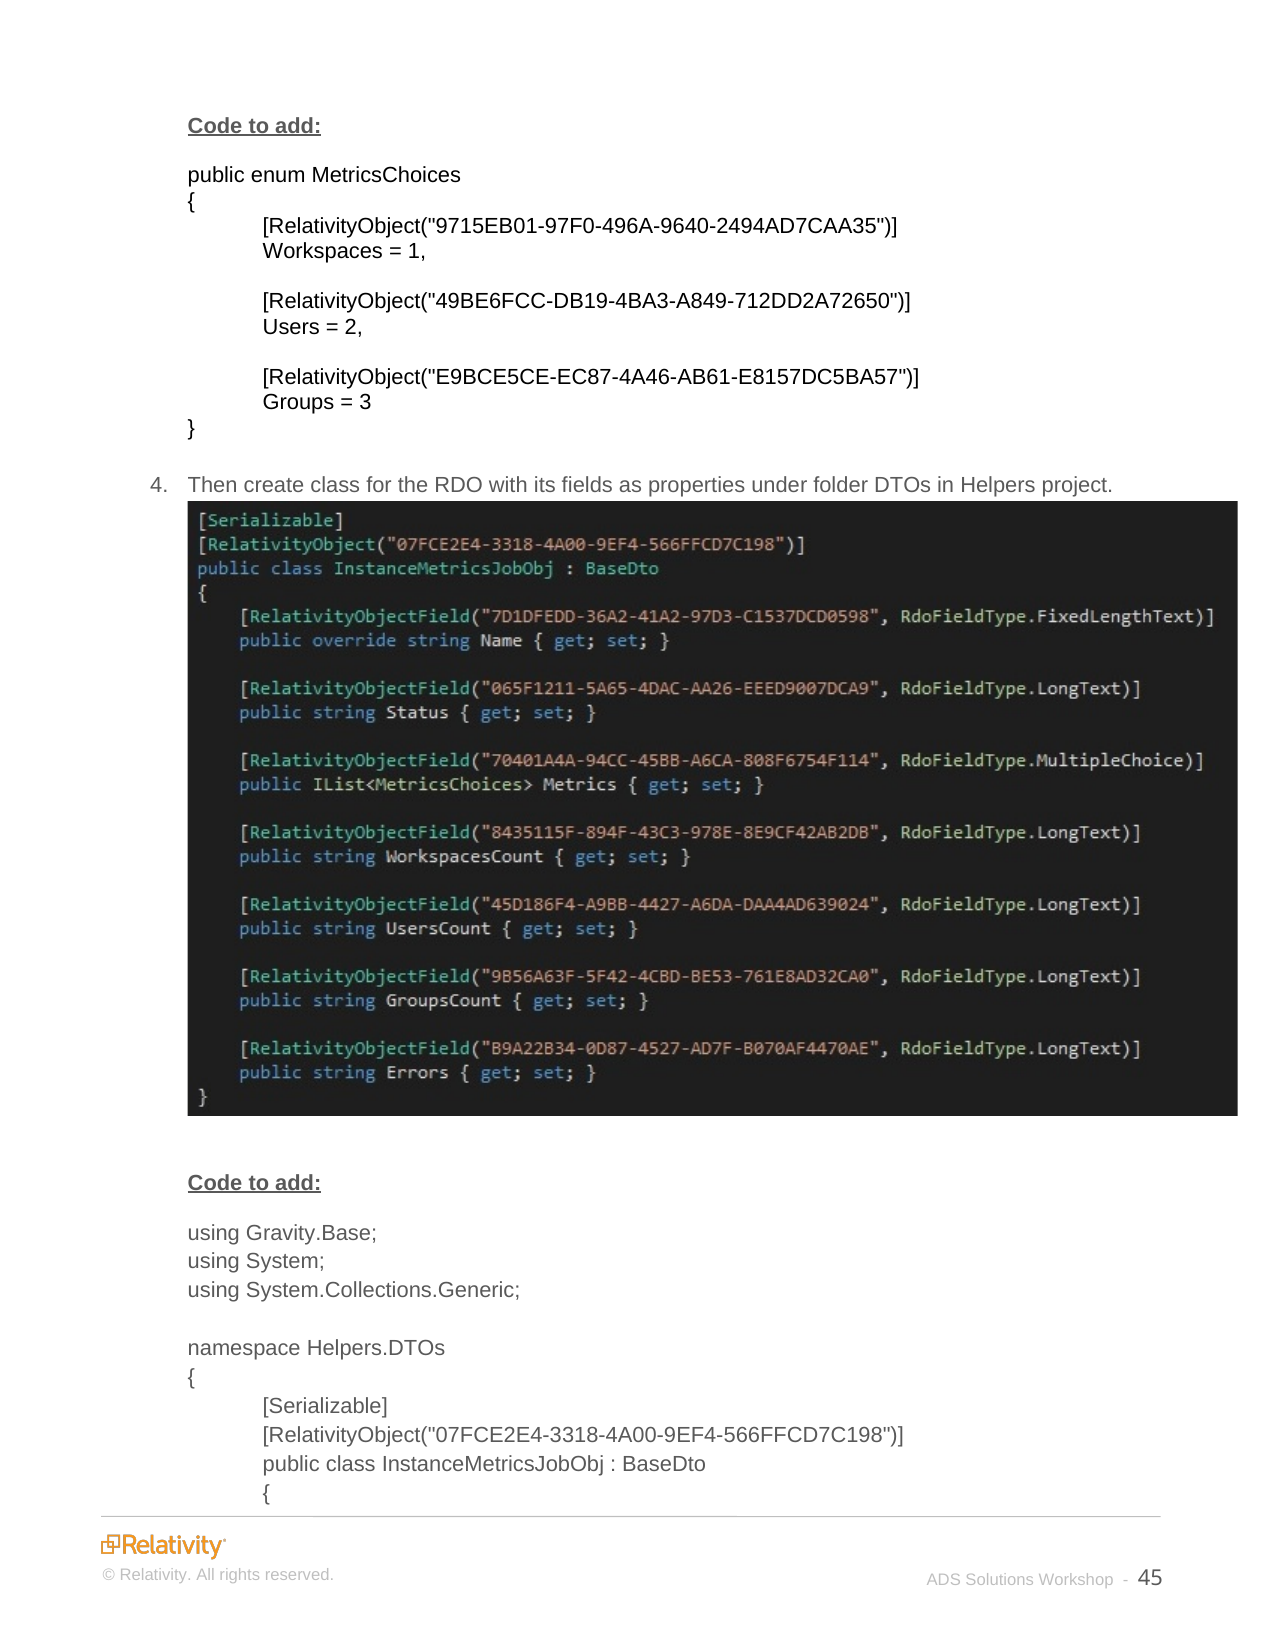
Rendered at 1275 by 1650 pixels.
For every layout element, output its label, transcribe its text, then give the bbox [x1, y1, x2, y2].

list using System; [187, 1248, 1162, 1273]
picture [100, 1534, 227, 1560]
list public class InstanceMetricsJobObj : BaseDto [187, 1451, 1162, 1476]
text [RelativityObject("49BE6FCC-DB19-4BA3-A849-712DD2A72650")] [112, 288, 1162, 313]
list { [187, 1364, 1162, 1389]
list using System.Collections.Generic; [187, 1277, 1162, 1302]
list namespace Helpers.DTOs [187, 1335, 1162, 1360]
list } [187, 414, 1162, 439]
text { [112, 187, 1162, 213]
text Code to add: [112, 1169, 1162, 1195]
picture [187, 501, 1238, 1116]
list { [187, 1480, 1162, 1505]
list [Serializable] [187, 1393, 1162, 1418]
list Then create class for the RDO with its fields as properties under folder DTOs in Helpers project. [150, 472, 1162, 497]
text Groups = 3 [112, 389, 1162, 414]
text public enum MetricsChoices [112, 162, 1162, 187]
list using Gravity.Base; [187, 1219, 1162, 1244]
text Users = 2, [112, 313, 1162, 339]
text [RelativityObject("E9BCE5CE-EC87-4A46-AB61-E8157DC5BA57")] [112, 364, 1162, 389]
text [RelativityObject("9715EB01-97F0-496A-9640-2494AD7CAA35")] [112, 213, 1162, 238]
text Code to add: [112, 112, 1162, 138]
text Workspaces = 1, [112, 238, 1162, 263]
list [RelativityObject("07FCE2E4-3318-4A00-9EF4-566FFCD7C198")] [187, 1422, 1162, 1447]
